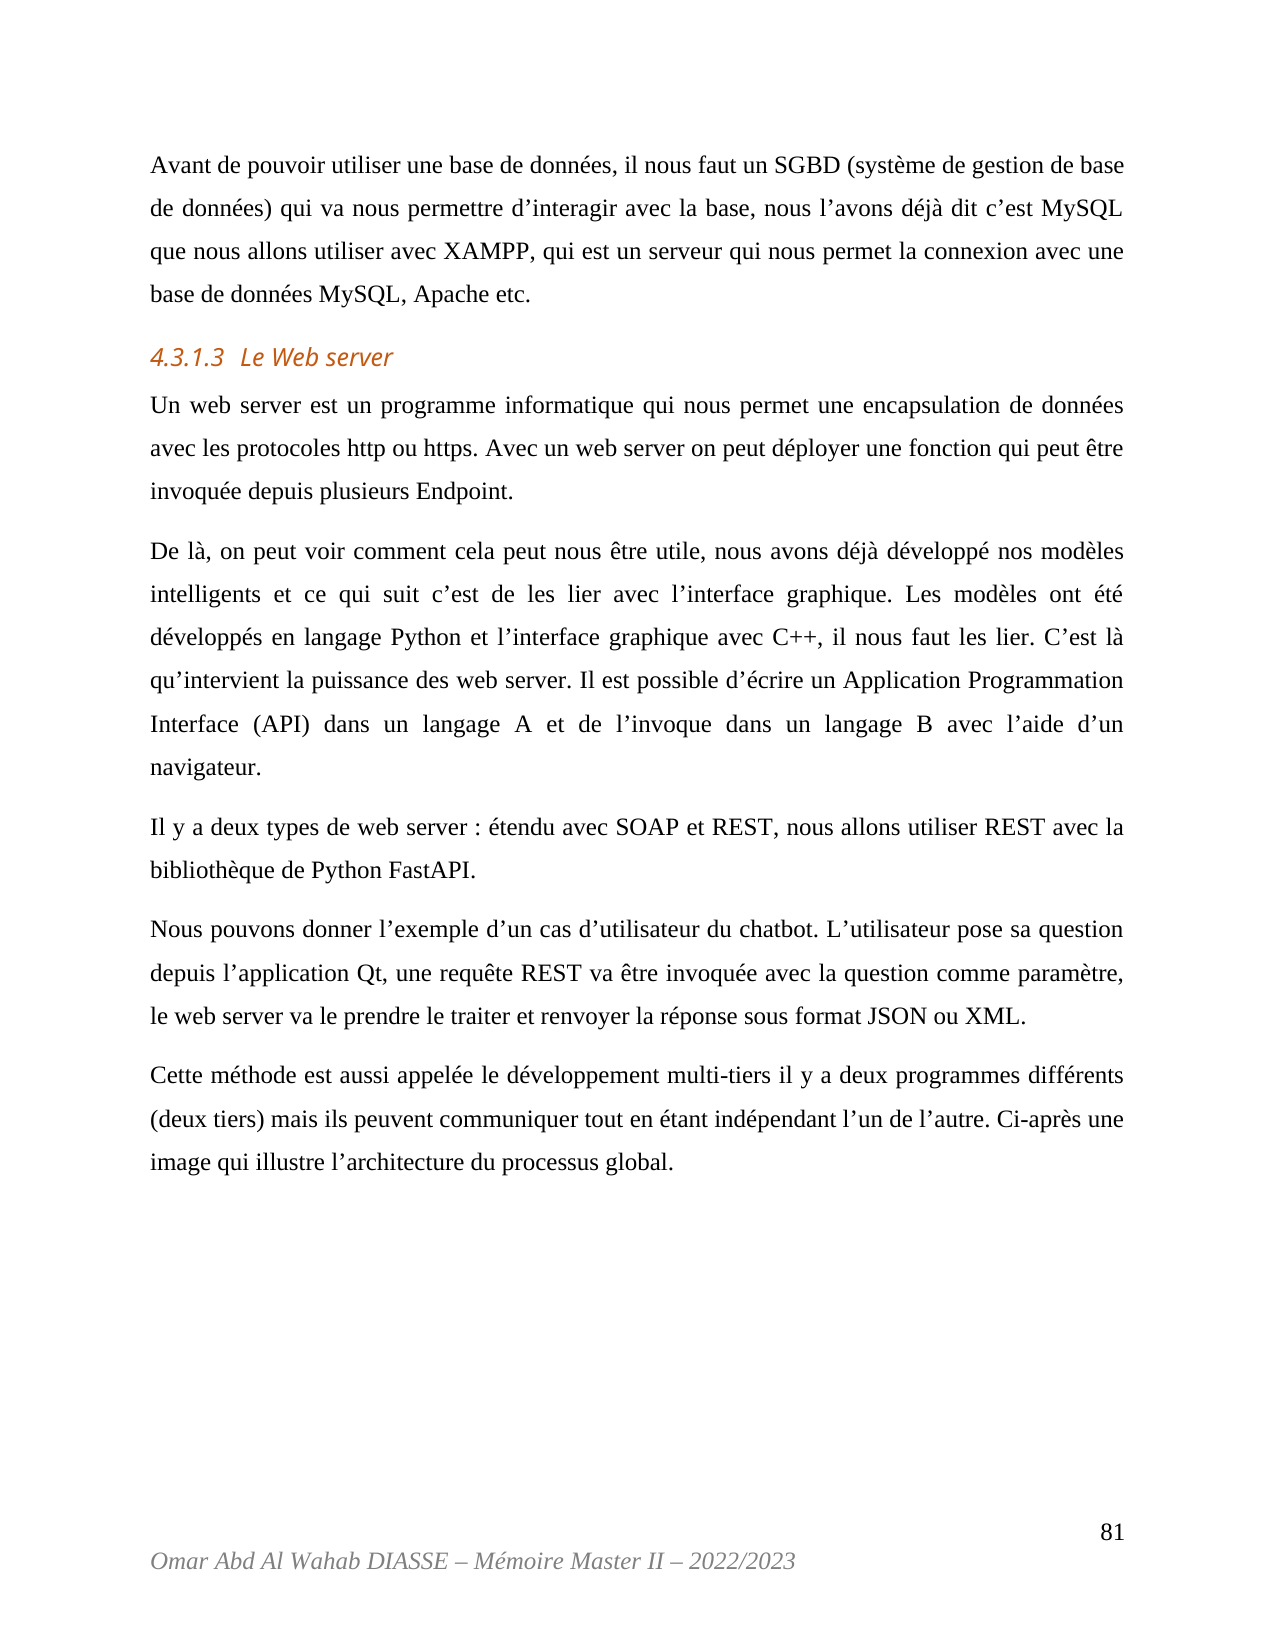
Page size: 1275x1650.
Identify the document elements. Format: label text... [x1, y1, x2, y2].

text Il y a deux types de web server : étendu avec SOAP et REST, nous allons utiliser REST avec la bibliothèque de Python FastAPI. [150, 812, 1125, 883]
text Un web server est un programme informatique qui nous permet une encapsulation de données avec les protocoles http ou https. Avec un web server on peut déployer une fonction qui peut être invoquée depuis plusieurs Endpoint. [150, 390, 1125, 505]
text De là, on peut voir comment cela peut nous être utile, nous avons déjà développé nos modèles intelligents et ce qui suit c’est de les lier avec l’interface graphique. Les modèles ont été développés en langage Python et l’interface graphique avec C++, il nous faut les lier. C’est là qu’intervient la puissance des web server. Il est possible d’écrire un Application Programmation Interface (API) dans un langage A et de l’invoque dans un langage B avec l’aide d’un navigateur. [150, 536, 1125, 781]
text Cette méthode est aussi appelée le développement multi-tiers il y a deux programmes différents (deux tiers) mais ils peuvent communiquer tout en étant indépendant l’un de l’autre. Ci-après une image qui illustre l’architecture du processus global. [150, 1061, 1125, 1176]
subtitle Le Web server [150, 339, 1125, 373]
text Avant de pouvoir utiliser une base de données, il nous faut un SGBD (système de gestion de base de données) qui va nous permettre d’interagir avec la base, nous l’avons déjà dit c’est MySQL que nous allons utiliser avec XAMPP, qui est un serveur qui nous permet la connexion avec une base de données MySQL, Apache etc. [150, 150, 1125, 308]
text Nous pouvons donner l’exemple d’un cas d’utilisateur du chatbot. L’utilisateur pose sa question depuis l’application Qt, une requête REST va être invoquée avec la question comme paramètre, le web server va le prendre le traiter et renvoyer la réponse sous format JSON ou XML. [150, 914, 1125, 1029]
